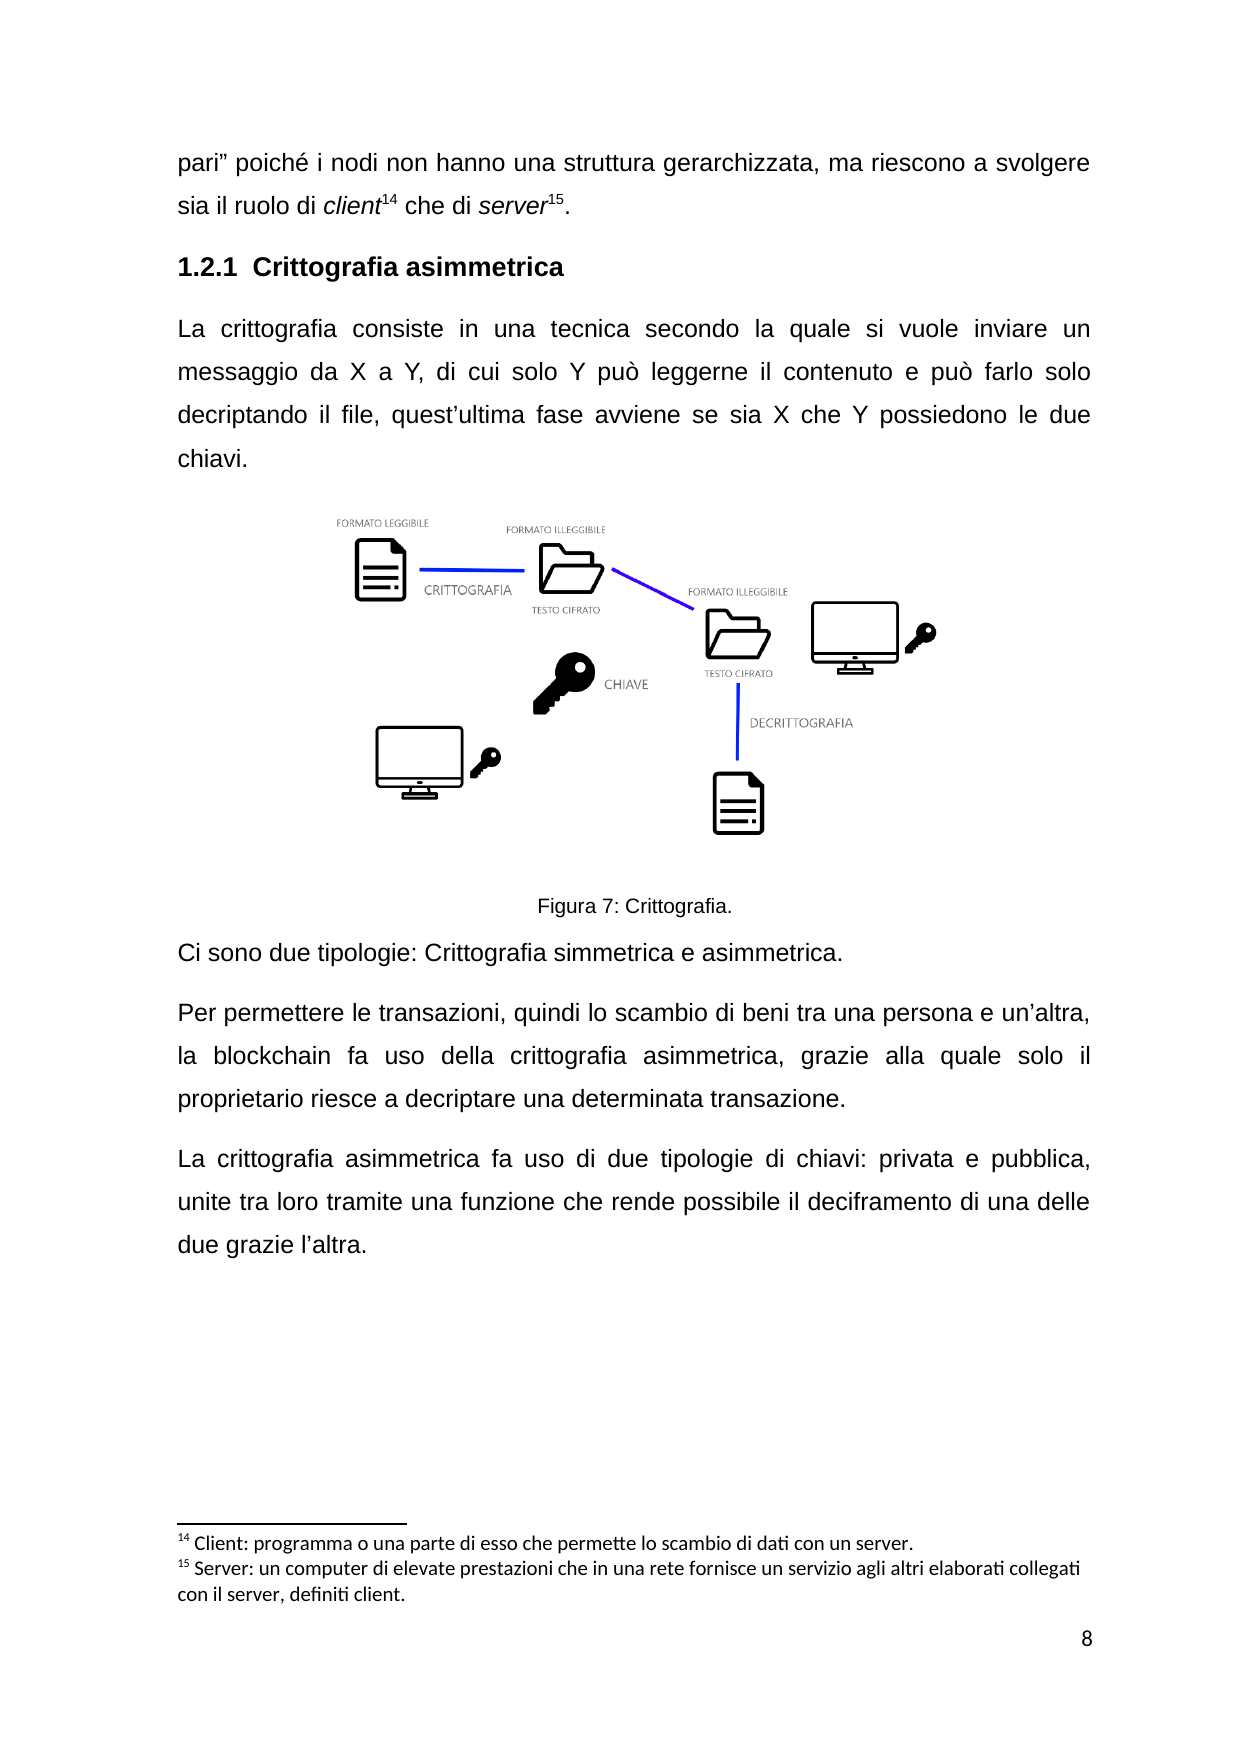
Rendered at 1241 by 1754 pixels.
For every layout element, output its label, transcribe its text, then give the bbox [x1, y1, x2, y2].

text Ci sono due tipologie: Crittografia simmetrica e asimmetrica. [177, 938, 1092, 967]
text La crittografia asimmetrica fa uso di due tipologie di chiavi: privata e pubblica, unite tra loro tramite una funzione che rende possibile il deciframento di una delle due grazie l’altra. [177, 1144, 1092, 1259]
picture [315, 503, 955, 863]
text Figura 7: Crittografia. [177, 894, 1092, 918]
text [177, 148, 1092, 219]
list Crittografia asimmetrica [177, 251, 1092, 282]
text La crittografia consiste in una tecnica secondo la quale si vuole inviare un messaggio da X a Y, di cui solo Y può leggerne il contenuto e può farlo solo decriptando il file, quest’ultima fase avviene se sia X che Y possiedono le due chiavi. [177, 314, 1092, 472]
text Per permettere le transazioni, quindi lo scambio di beni tra una persona e un’altra, la blockchain fa uso della crittografia asimmetrica, grazie alla quale solo il proprietario riesce a decriptare una determinata transazione. [177, 998, 1092, 1113]
